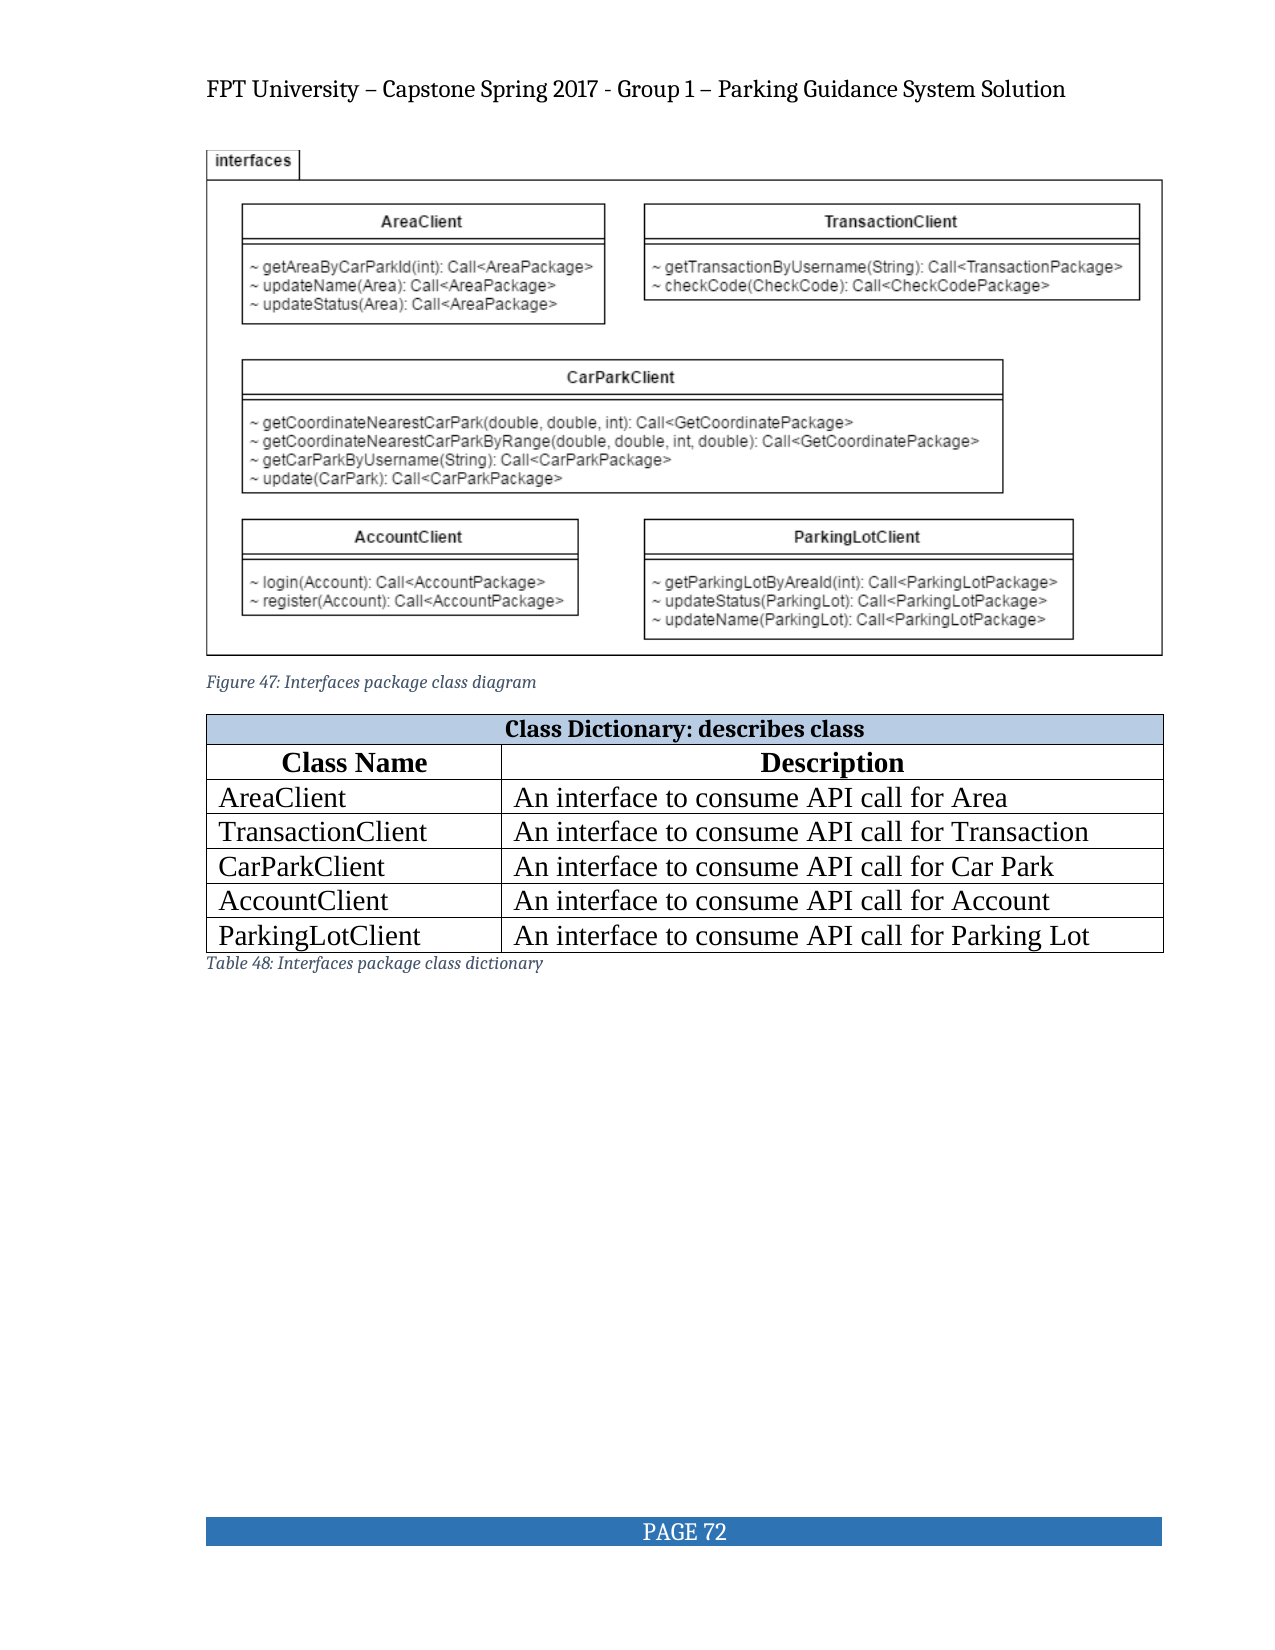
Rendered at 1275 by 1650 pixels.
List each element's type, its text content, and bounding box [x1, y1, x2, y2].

picture [206, 150, 1163, 656]
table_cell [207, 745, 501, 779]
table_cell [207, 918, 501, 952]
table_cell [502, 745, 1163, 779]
text Table 48: Interfaces package class dictionary [206, 953, 1162, 974]
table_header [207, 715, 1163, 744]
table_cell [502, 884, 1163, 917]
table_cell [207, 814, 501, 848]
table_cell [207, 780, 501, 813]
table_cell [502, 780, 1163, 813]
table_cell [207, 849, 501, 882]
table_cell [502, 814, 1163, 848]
text Figure 47: Interfaces package class diagram [206, 672, 1162, 693]
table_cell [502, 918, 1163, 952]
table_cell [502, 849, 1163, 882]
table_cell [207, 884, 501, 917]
